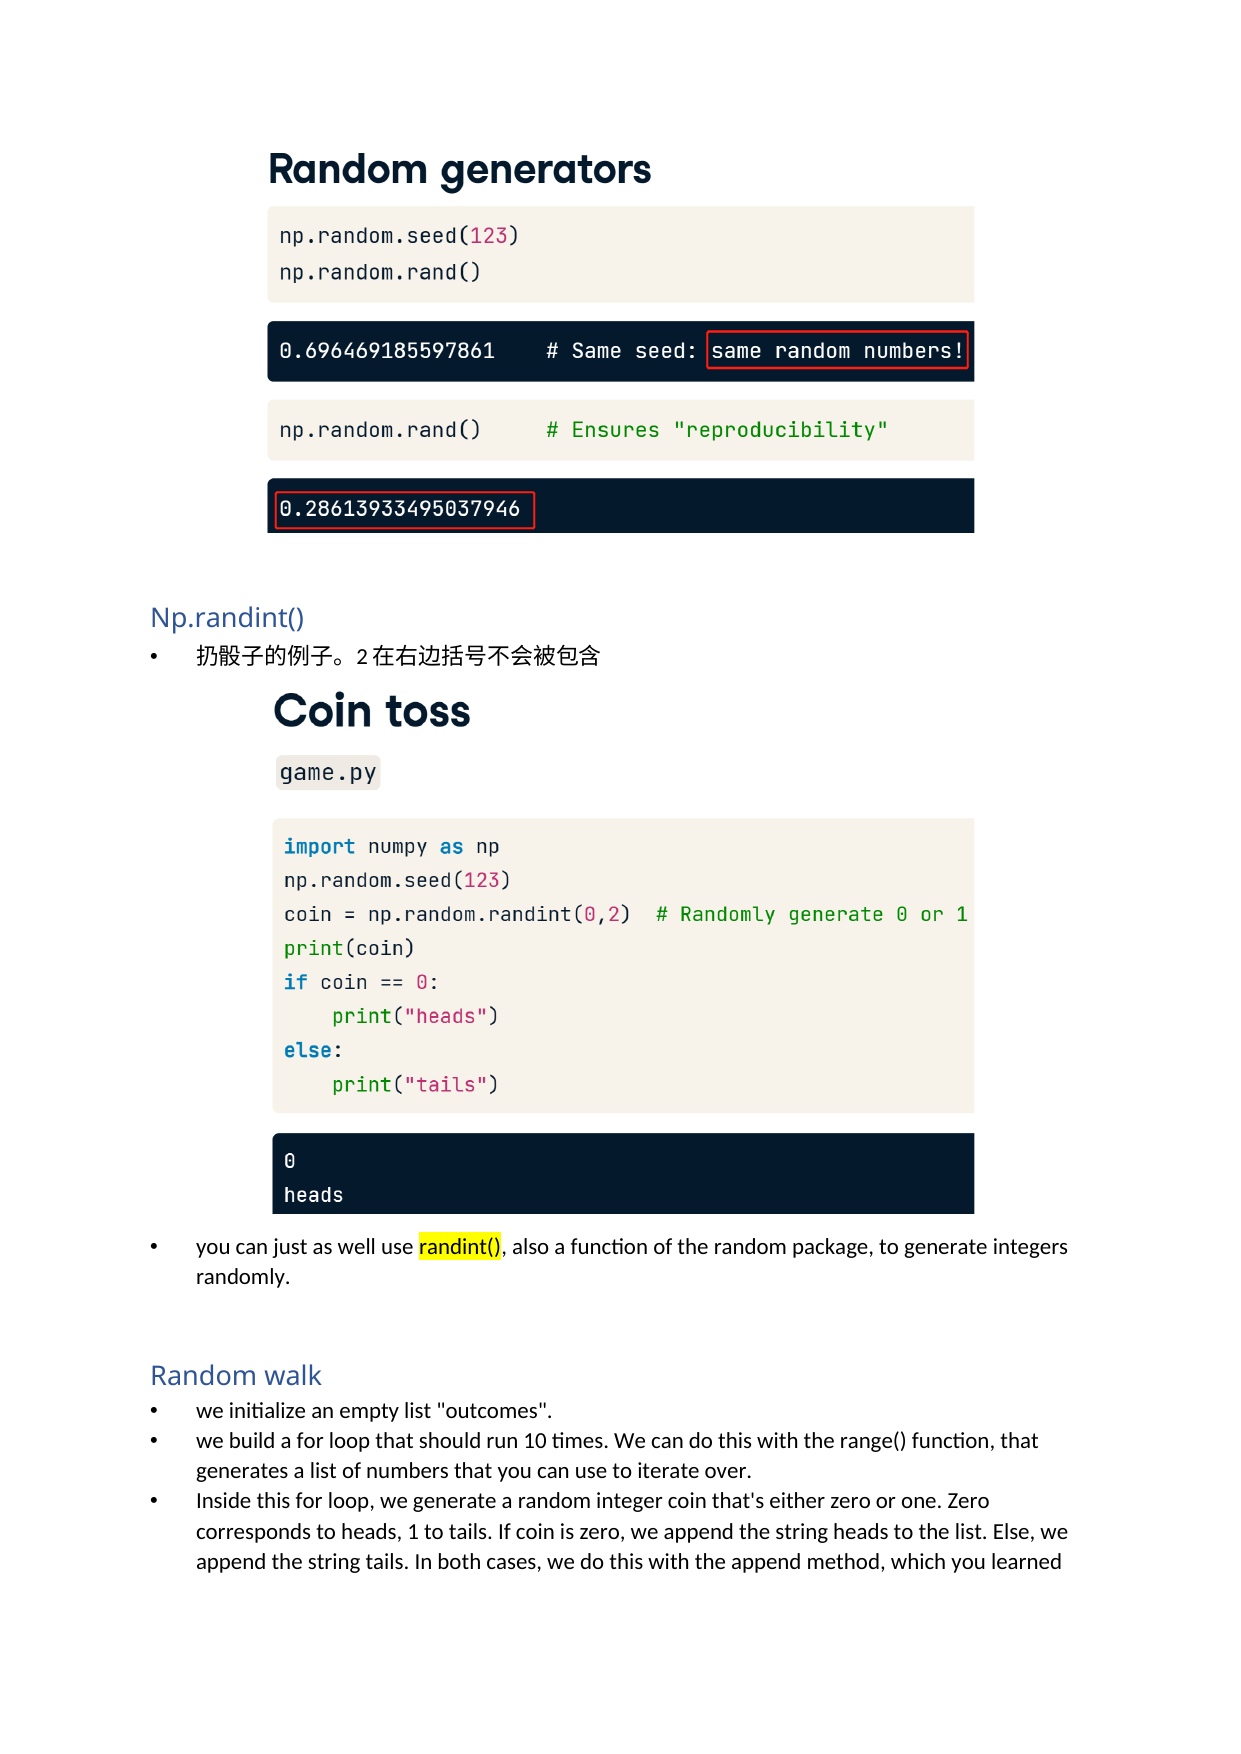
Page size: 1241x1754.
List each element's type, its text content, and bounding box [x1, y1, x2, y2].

list 扔骰子的例子。2在右边括号不会被包含 [150, 638, 1090, 671]
list we build a for loop that should run 10 times. We can do this with the range() function, that generates a list of numbers that you can use to iterate over. [150, 1426, 1090, 1484]
picture [265, 690, 975, 1214]
subtitle Random walk [150, 1356, 1090, 1393]
picture [265, 150, 975, 533]
list we initialize an empty list "outcomes". [150, 1396, 1090, 1424]
subtitle Np.randint() [150, 598, 1090, 635]
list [150, 1487, 1090, 1575]
list you can just as well use randint(), also a function of the random package, to generate integers randomly. [150, 1232, 1090, 1291]
